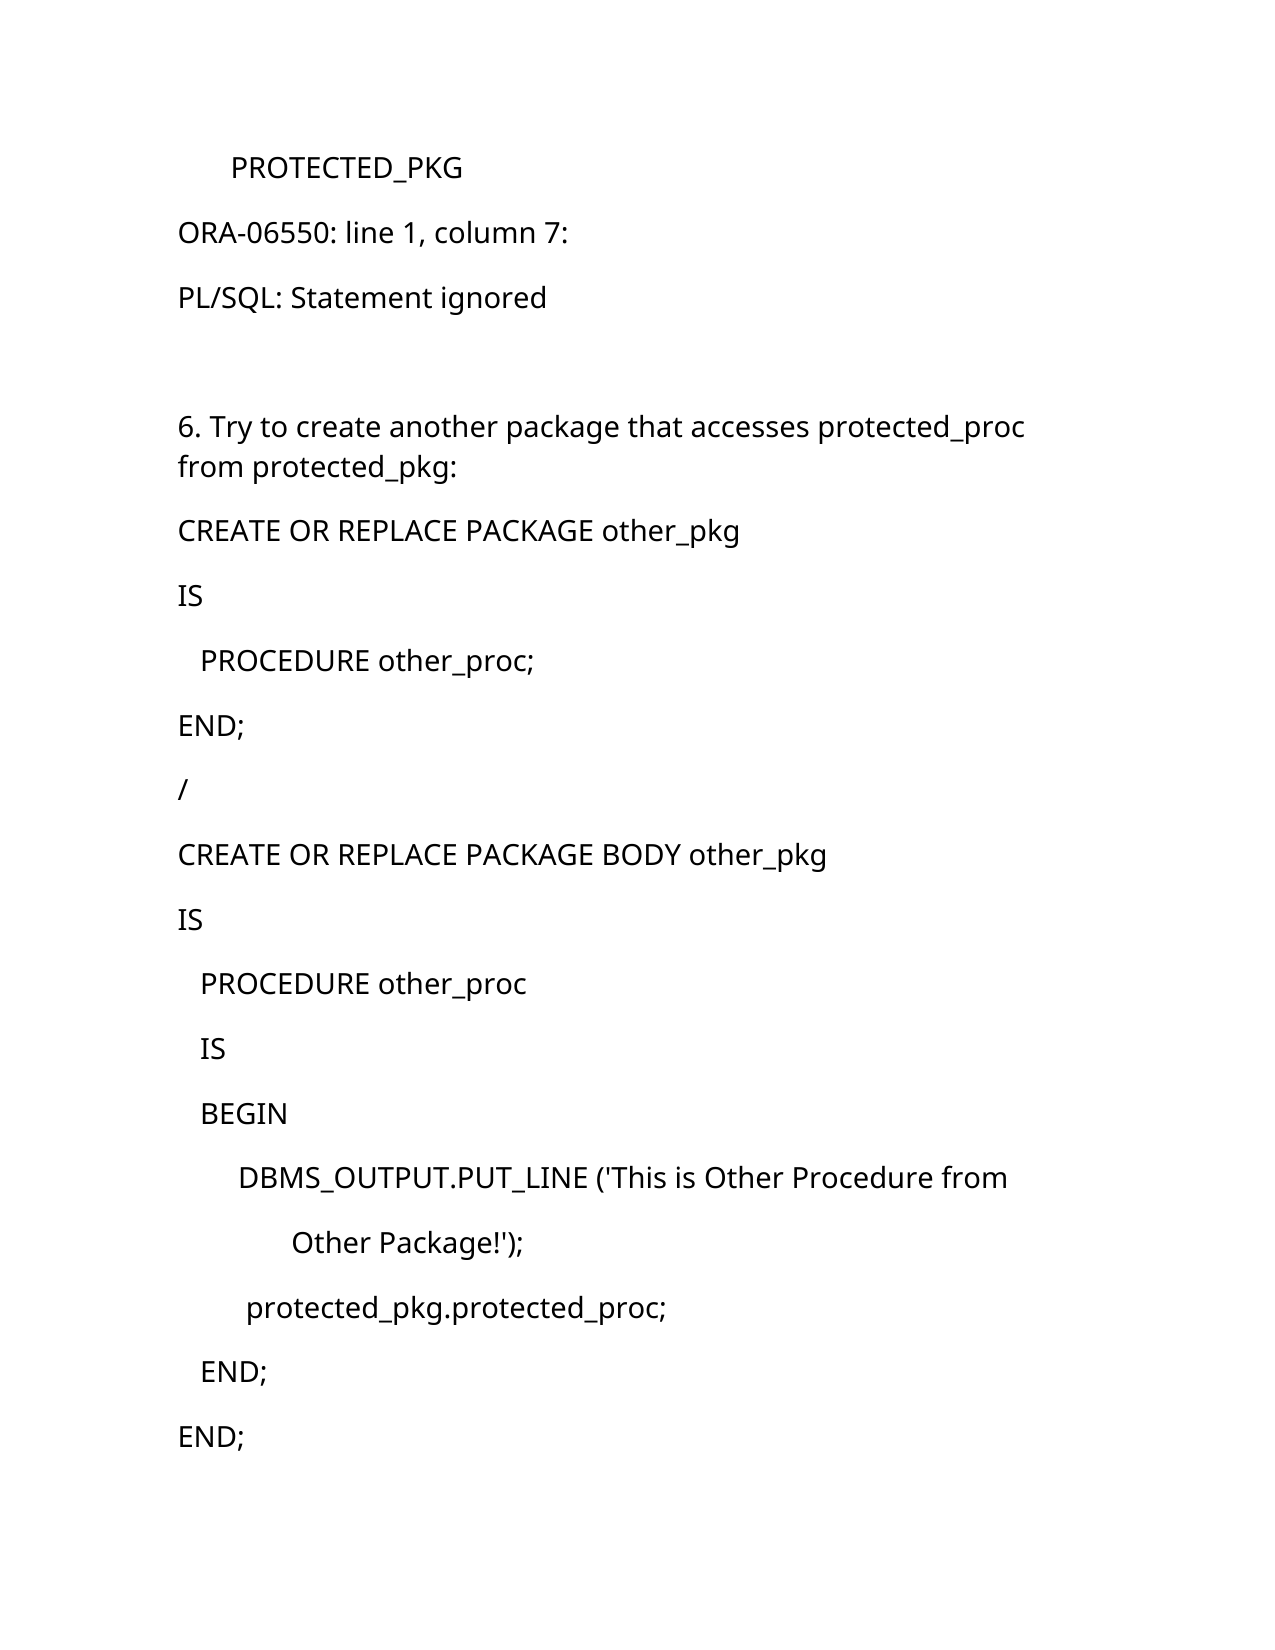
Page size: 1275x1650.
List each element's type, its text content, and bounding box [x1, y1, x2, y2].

text PROTECTED_PKG [177, 148, 1098, 187]
text PL/SQL: Statement ignored [177, 277, 1098, 317]
text END; [177, 1352, 1098, 1391]
text 6. Try to create another package that accesses protected_proc from protected_pkg: [177, 406, 1098, 486]
text ORA-06550: line 1, column 7: [177, 212, 1098, 252]
text DBMS_OUTPUT.PUT_LINE ('This is Other Procedure from [177, 1158, 1098, 1197]
text PROCEDURE other_proc; [177, 640, 1098, 680]
text IS [177, 575, 1098, 615]
text / [177, 769, 1098, 809]
text END; [177, 1416, 1098, 1456]
text CREATE OR REPLACE PACKAGE BODY other_pkg [177, 834, 1098, 874]
text PROCEDURE other_proc [177, 963, 1098, 1003]
text IS [177, 899, 1098, 938]
text END; [177, 705, 1098, 744]
text protected_pkg.protected_proc; [177, 1287, 1098, 1327]
text IS [177, 1028, 1098, 1068]
text BEGIN [177, 1093, 1098, 1133]
text CREATE OR REPLACE PACKAGE other_pkg [177, 511, 1098, 550]
text Other Package!'); [177, 1222, 1098, 1262]
